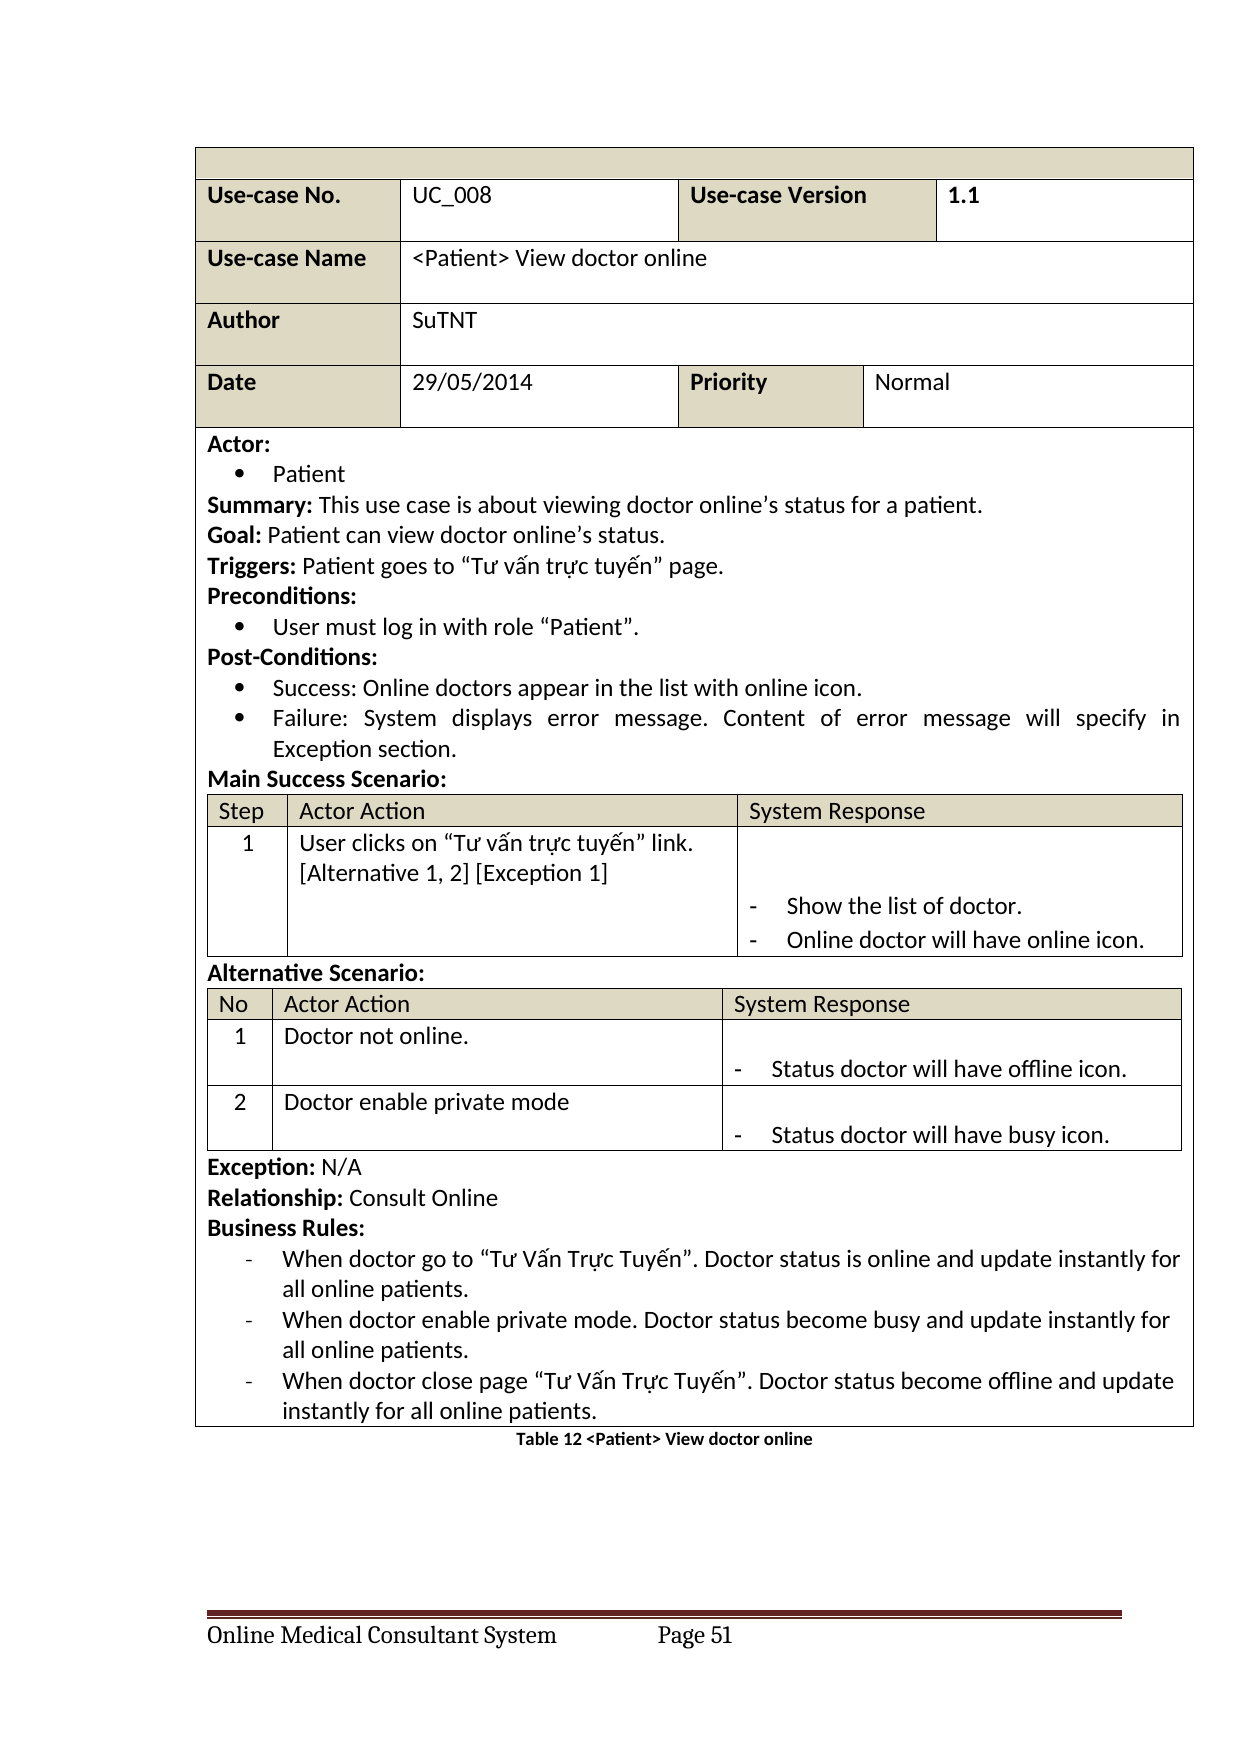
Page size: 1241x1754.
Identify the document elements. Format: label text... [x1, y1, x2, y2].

table_cell Priority [679, 366, 863, 427]
table_cell <Patient> View doctor online [401, 242, 1193, 303]
table_cell 1.1 [937, 180, 1193, 241]
table_cell SuTNT [401, 304, 1193, 365]
table_cell Normal [864, 366, 1193, 427]
table_cell Use-case Name [196, 242, 400, 303]
table_cell Use-case No. [196, 180, 400, 241]
table_cell Author [196, 304, 400, 365]
table_cell Actor: Patient Summary: This use case is about viewing doctor online’s status for a patient. Goal: Patient can view doctor online’s status. Triggers: Patient goes to “Tư vấn trực tuyến” page. Preconditions: User must log in with role “Patient”. Post-Conditions: Success: Online doctors appear in the list with online icon. Failure: System displays error message. Content of error message will specify in Exception section. Main Success Scenario: Alternative Scenario: Exception: N/A Relationship: Consult Online Business Rules: When doctor go to “Tư Vấn Trực Tuyến”. Doctor status is online and update instantly for all online patients. When doctor enable private mode. Doctor status become busy and update instantly for all online patients. When doctor close page “Tư Vấn Trực Tuyến”. Doctor status become offline and update instantly for all online patients. [196, 428, 1193, 1426]
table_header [196, 148, 1193, 178]
table_cell Use-case Version [679, 180, 936, 241]
table_cell 29/05/2014 [401, 366, 678, 427]
table_cell UC_008 [401, 180, 678, 241]
table_cell Date [196, 366, 400, 427]
